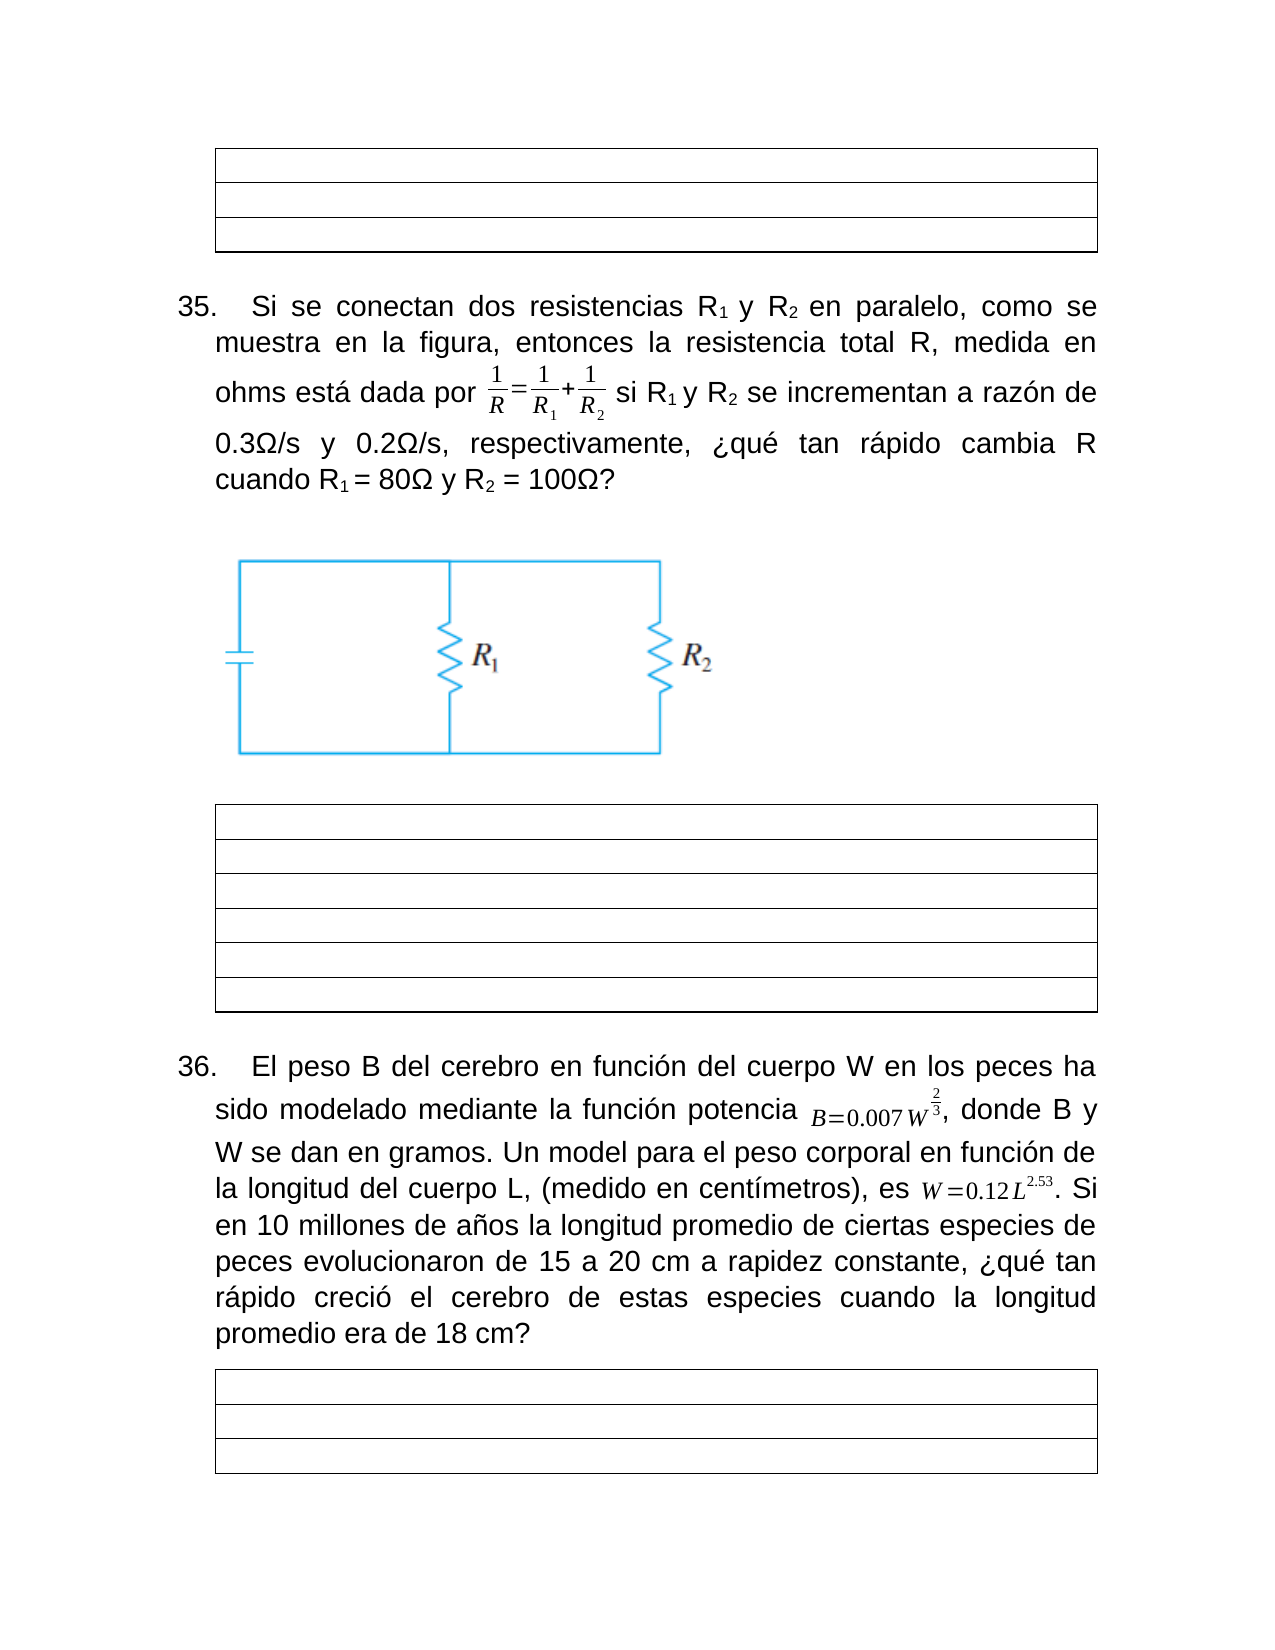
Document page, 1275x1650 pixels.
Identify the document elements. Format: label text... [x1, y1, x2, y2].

picture [214, 534, 746, 786]
table_cell [216, 149, 1097, 182]
list El peso B del cerebro en función del cuerpo W en los peces ha sido modelado mediante la función potencia , donde B y W se dan en gramos. Un model para el peso corporal en función de la longitud del cuerpo L, (medido en centímetros), es . Si en 10 millones de años la longitud promedio de ciertas especies de peces evolucionaron de 15 a 20 cm a rapidez constante, ¿qué tan rápido creció el cerebro de estas especies cuando la longitud promedio era de 18 cm? [177, 1048, 1098, 1349]
table_cell [216, 874, 1097, 908]
table_cell [216, 218, 1097, 251]
table_cell [216, 1439, 1097, 1473]
table_cell [216, 909, 1097, 942]
list Si se conectan dos resistencias R1 y R2 en paralelo, como se muestra en la figura, entonces la resistencia total R, medida en ohms está dada por si R1 y R2 se incrementan a razón de 0.3Ω/s y 0.2Ω/s, respectivamente, ¿qué tan rápido cambia R cuando R1 = 80Ω y R2 = 100Ω? [177, 288, 1098, 496]
table_header [216, 805, 1097, 838]
table_cell [216, 978, 1097, 1011]
table_header [216, 1370, 1097, 1403]
table_cell [216, 840, 1097, 873]
table_cell [216, 943, 1097, 977]
table_cell [216, 183, 1097, 217]
table_cell [216, 1405, 1097, 1438]
